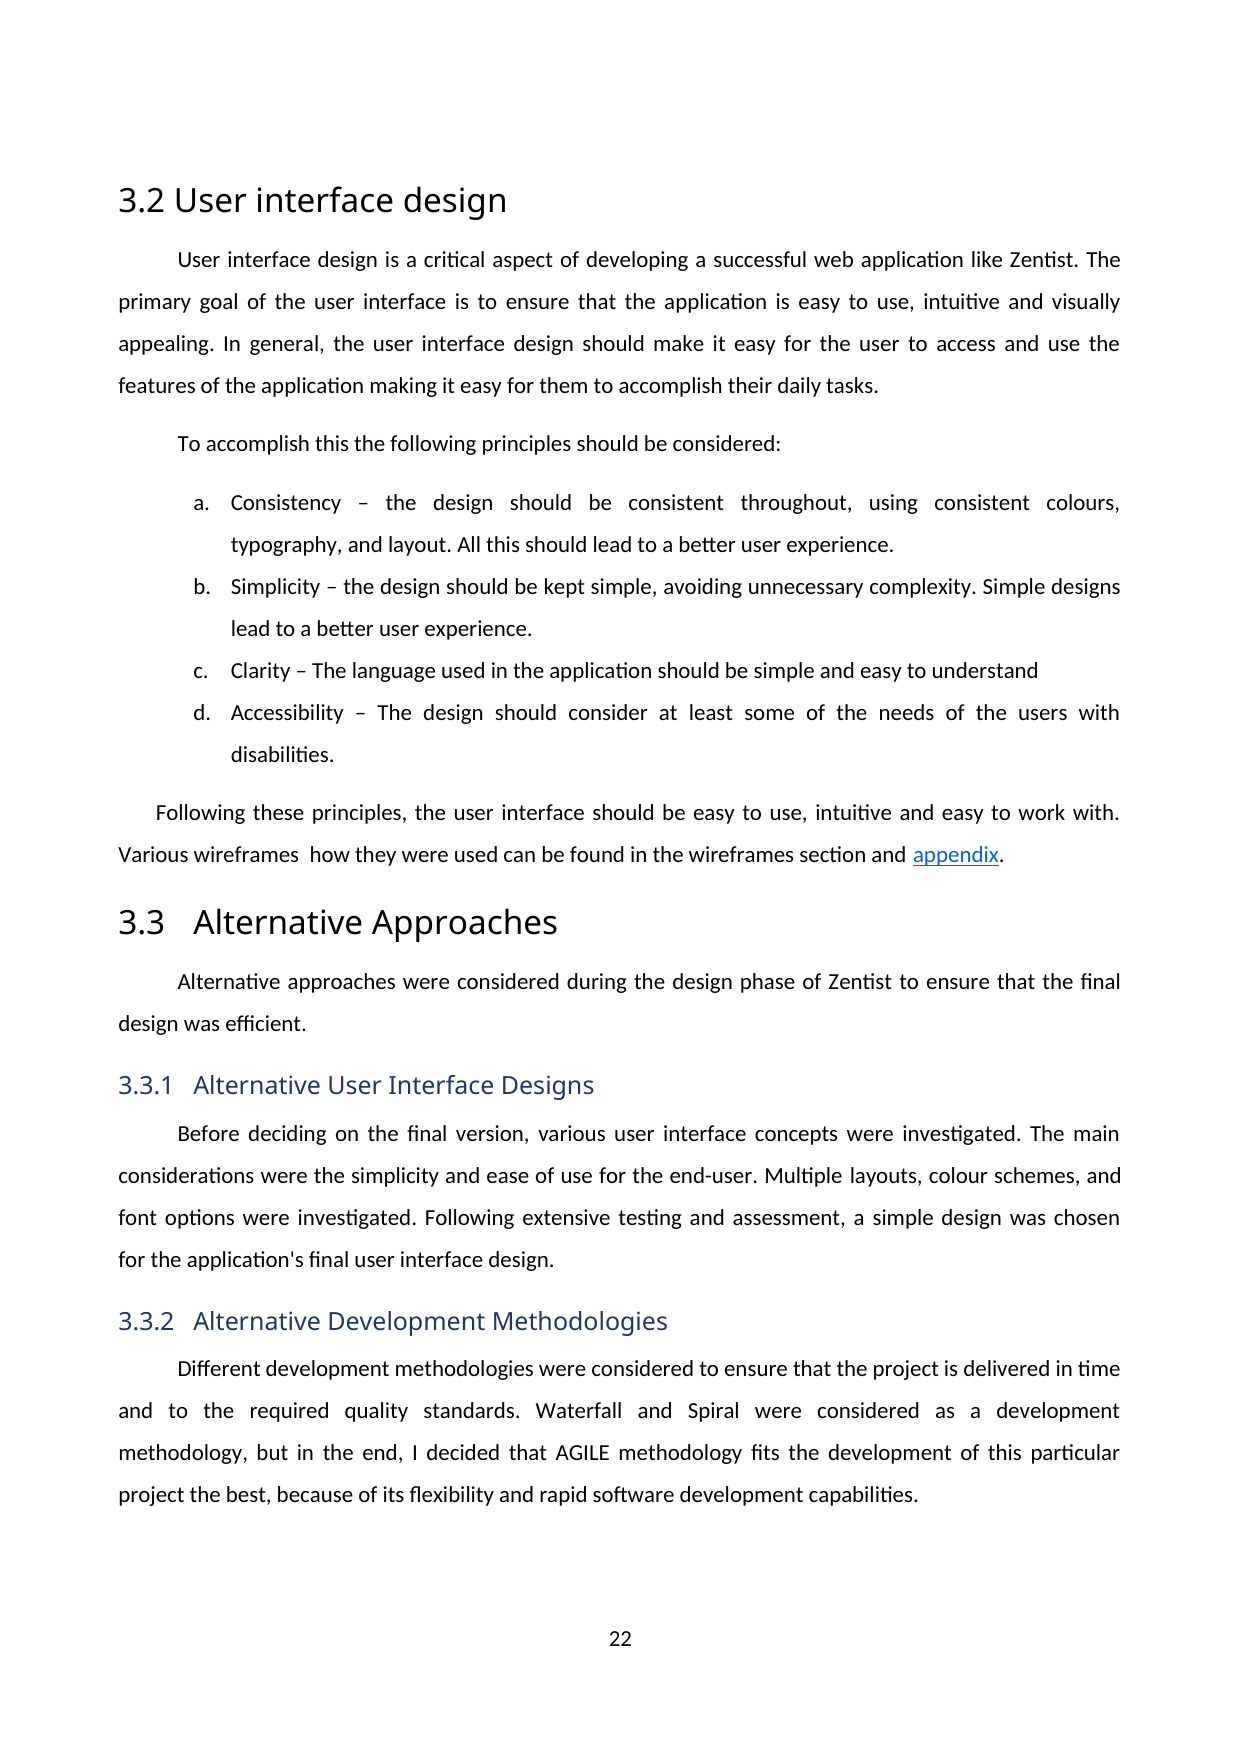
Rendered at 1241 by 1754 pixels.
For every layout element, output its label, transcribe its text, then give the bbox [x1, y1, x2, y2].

text Alternative approaches were considered during the design phase of Zentist to ensure that the final design was efficient. [118, 967, 1122, 1037]
list Simplicity – the design should be kept simple, avoiding unnecessary complexity. Simple designs lead to a better user experience. [193, 572, 1122, 642]
subtitle 3.2 User interface design [118, 177, 1122, 222]
text To accomplish this the following principles should be considered: [118, 429, 1122, 457]
subtitle Alternative User Interface Designs [118, 1068, 1122, 1102]
list Accessibility – The design should consider at least some of the needs of the users with disabilities. [193, 698, 1122, 768]
text Different development methodologies were considered to ensure that the project is delivered in time and to the required quality standards. Waterfall and Spiral were considered as a development methodology, but in the end, I decided that AGILE methodology fits the development of this particular project the best, because of its flexibility and rapid software development capabilities. [118, 1354, 1122, 1508]
list Consistency – the design should be consistent throughout, using consistent colours, typography, and layout. All this should lead to a better user experience. [193, 488, 1122, 558]
subtitle Alternative Development Methodologies [118, 1303, 1122, 1338]
text User interface design is a critical aspect of developing a successful web application like Zentist. The primary goal of the user interface is to ensure that the application is easy to use, intuitive and visually appealing. In general, the user interface design should make it easy for the user to access and use the features of the application making it easy for them to accomplish their daily tasks. [118, 245, 1122, 399]
text Before deciding on the final version, various user interface concepts were investigated. The main considerations were the simplicity and ease of use for the end-user. Multiple layouts, colour schemes, and font options were investigated. Following extensive testing and assessment, a simple design was chosen for the application's final user interface design. [118, 1119, 1122, 1273]
text Following these principles, the user interface should be easy to use, intuitive and easy to work with. Various wireframes how they were used can be found in the wireframes section and appendix. [118, 798, 1122, 868]
list Clarity – The language used in the application should be simple and easy to understand [193, 656, 1122, 684]
subtitle Alternative Approaches [118, 899, 1122, 944]
